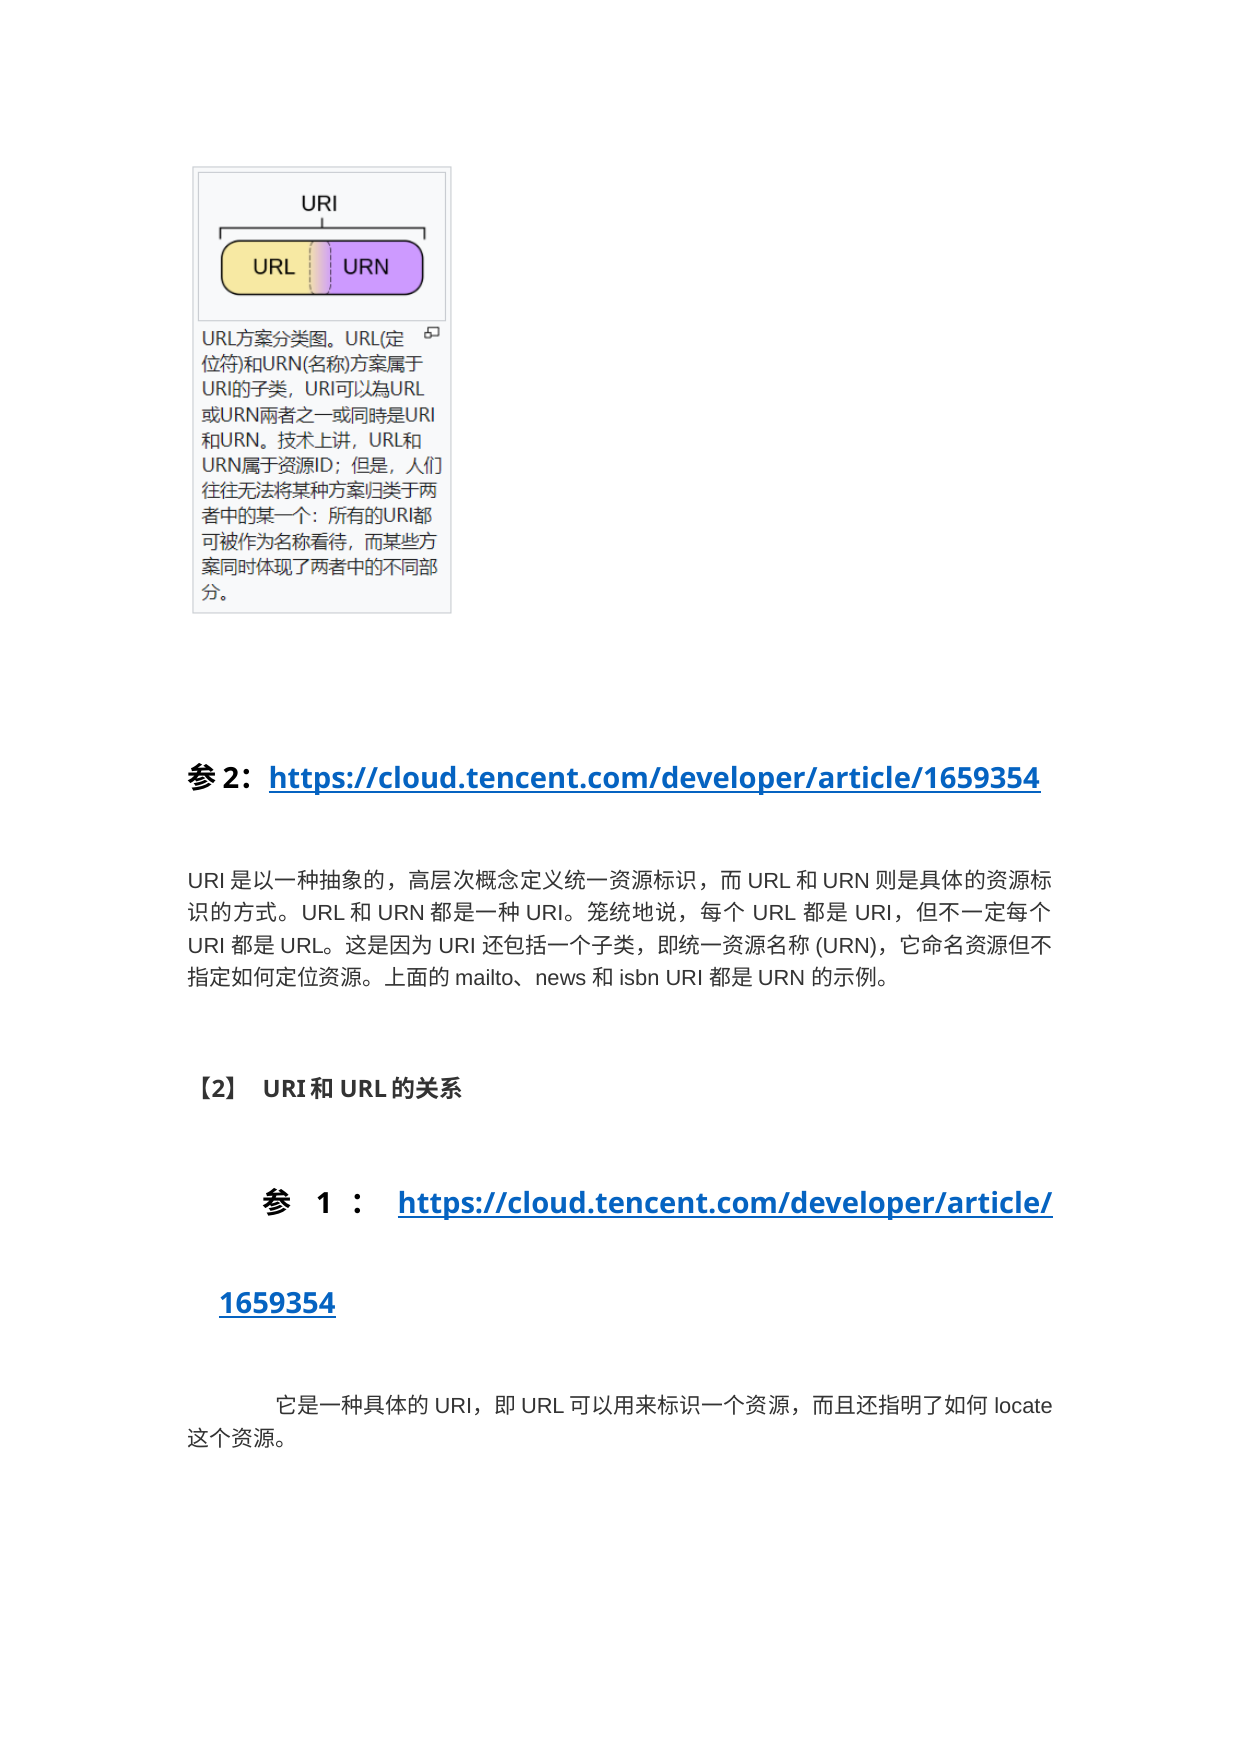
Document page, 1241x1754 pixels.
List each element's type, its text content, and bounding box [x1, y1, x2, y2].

subtitle 参2：https://cloud.tencent.com/developer/article/1659354 [187, 744, 1053, 809]
text 它是一种具体的URI，即URL可以用来标识一个资源，而且还指明了如何locate这个资源。 [187, 1388, 1053, 1453]
subtitle URI和URL的关系 [187, 1054, 1053, 1119]
subtitle 参1：https://cloud.tencent.com/developer/article/1659354 [219, 1169, 1053, 1335]
text URI是以一种抽象的，高层次概念定义统一资源标识，而URL和URN则是具体的资源标识的方式。URL和URN都是一种URI。笼统地说，每个 URL 都是 URI，但不一定每个 URI 都是 URL。这是因为 URI 还包括一个子类，即统一资源名称 (URN)，它命名资源但不指定如何定位资源。上面的 mailto、news 和 isbn URI 都是 URN 的示例。 [187, 862, 1053, 992]
picture [187, 162, 457, 619]
